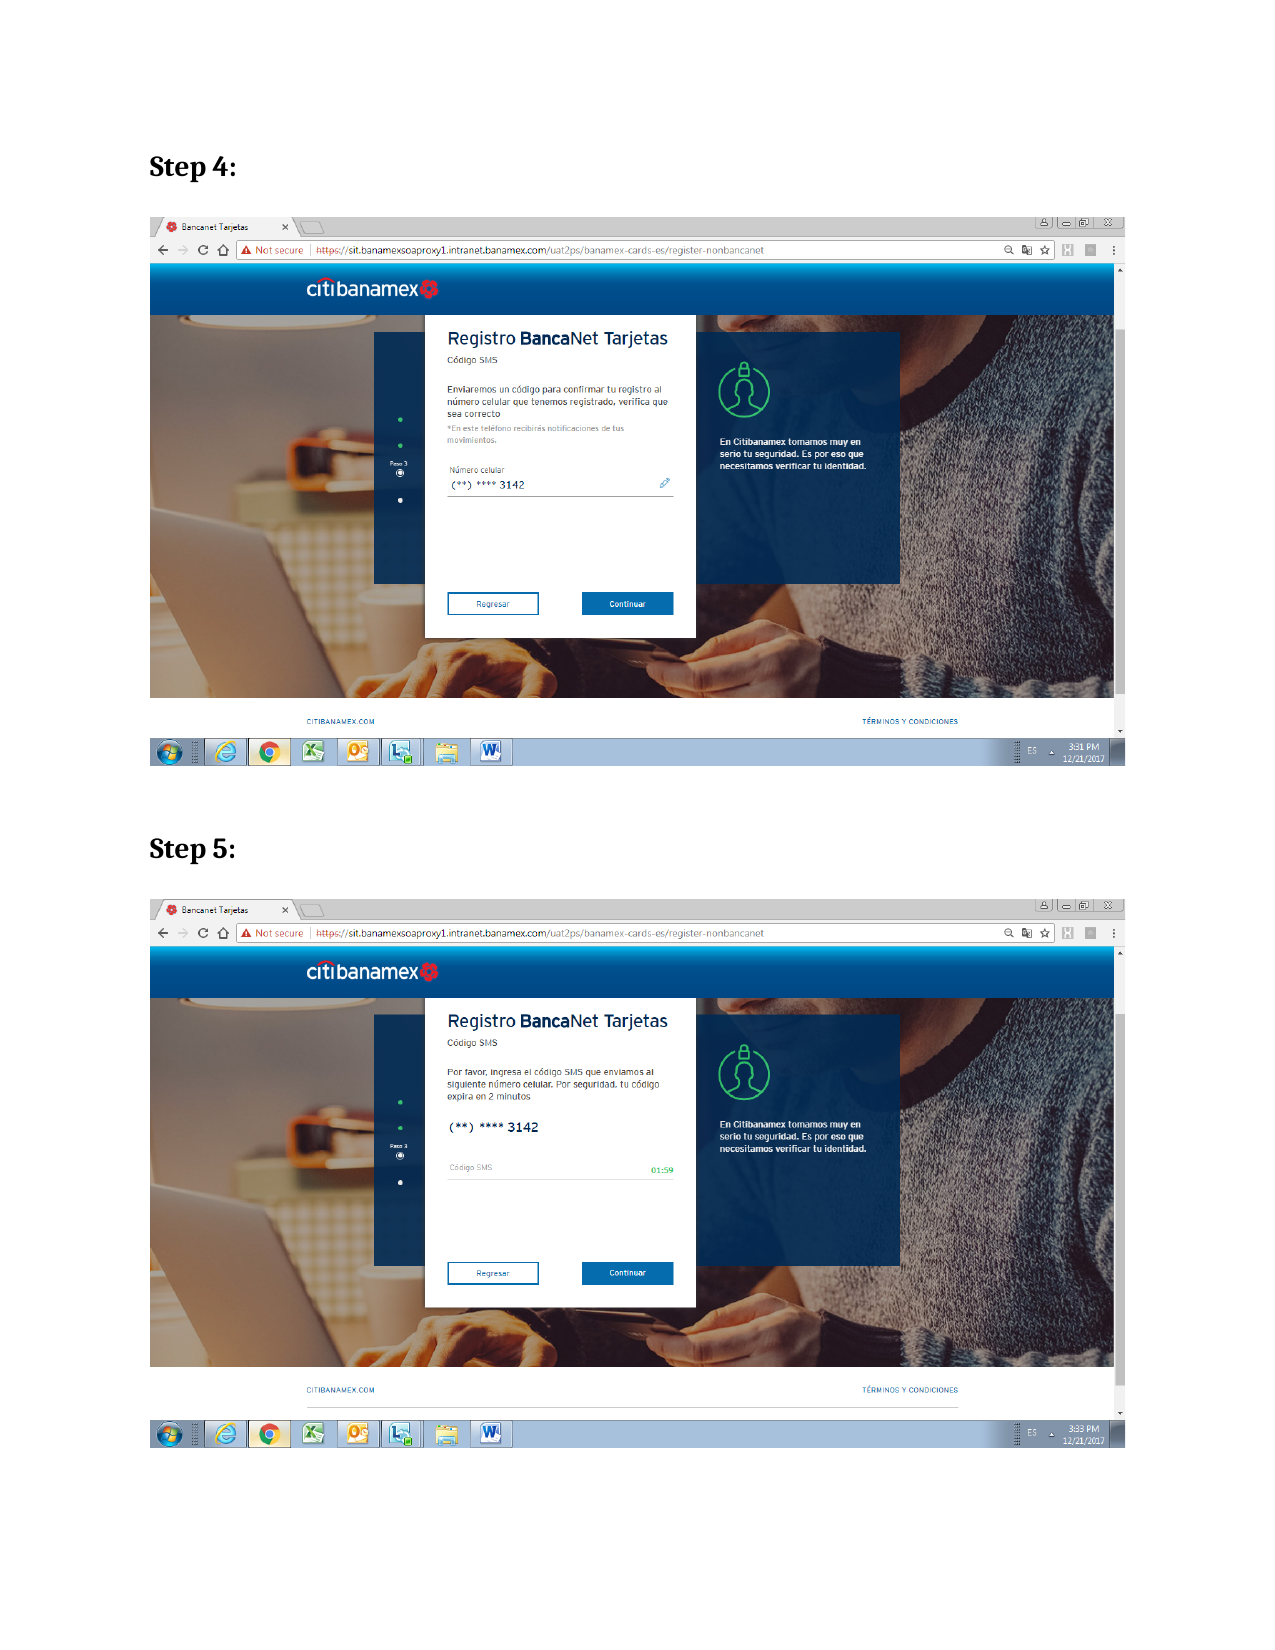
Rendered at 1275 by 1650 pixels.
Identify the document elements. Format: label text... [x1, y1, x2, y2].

text Step 5: [150, 832, 1125, 866]
picture [150, 217, 1125, 766]
picture [150, 899, 1125, 1448]
text Step 4: [150, 150, 1125, 183]
